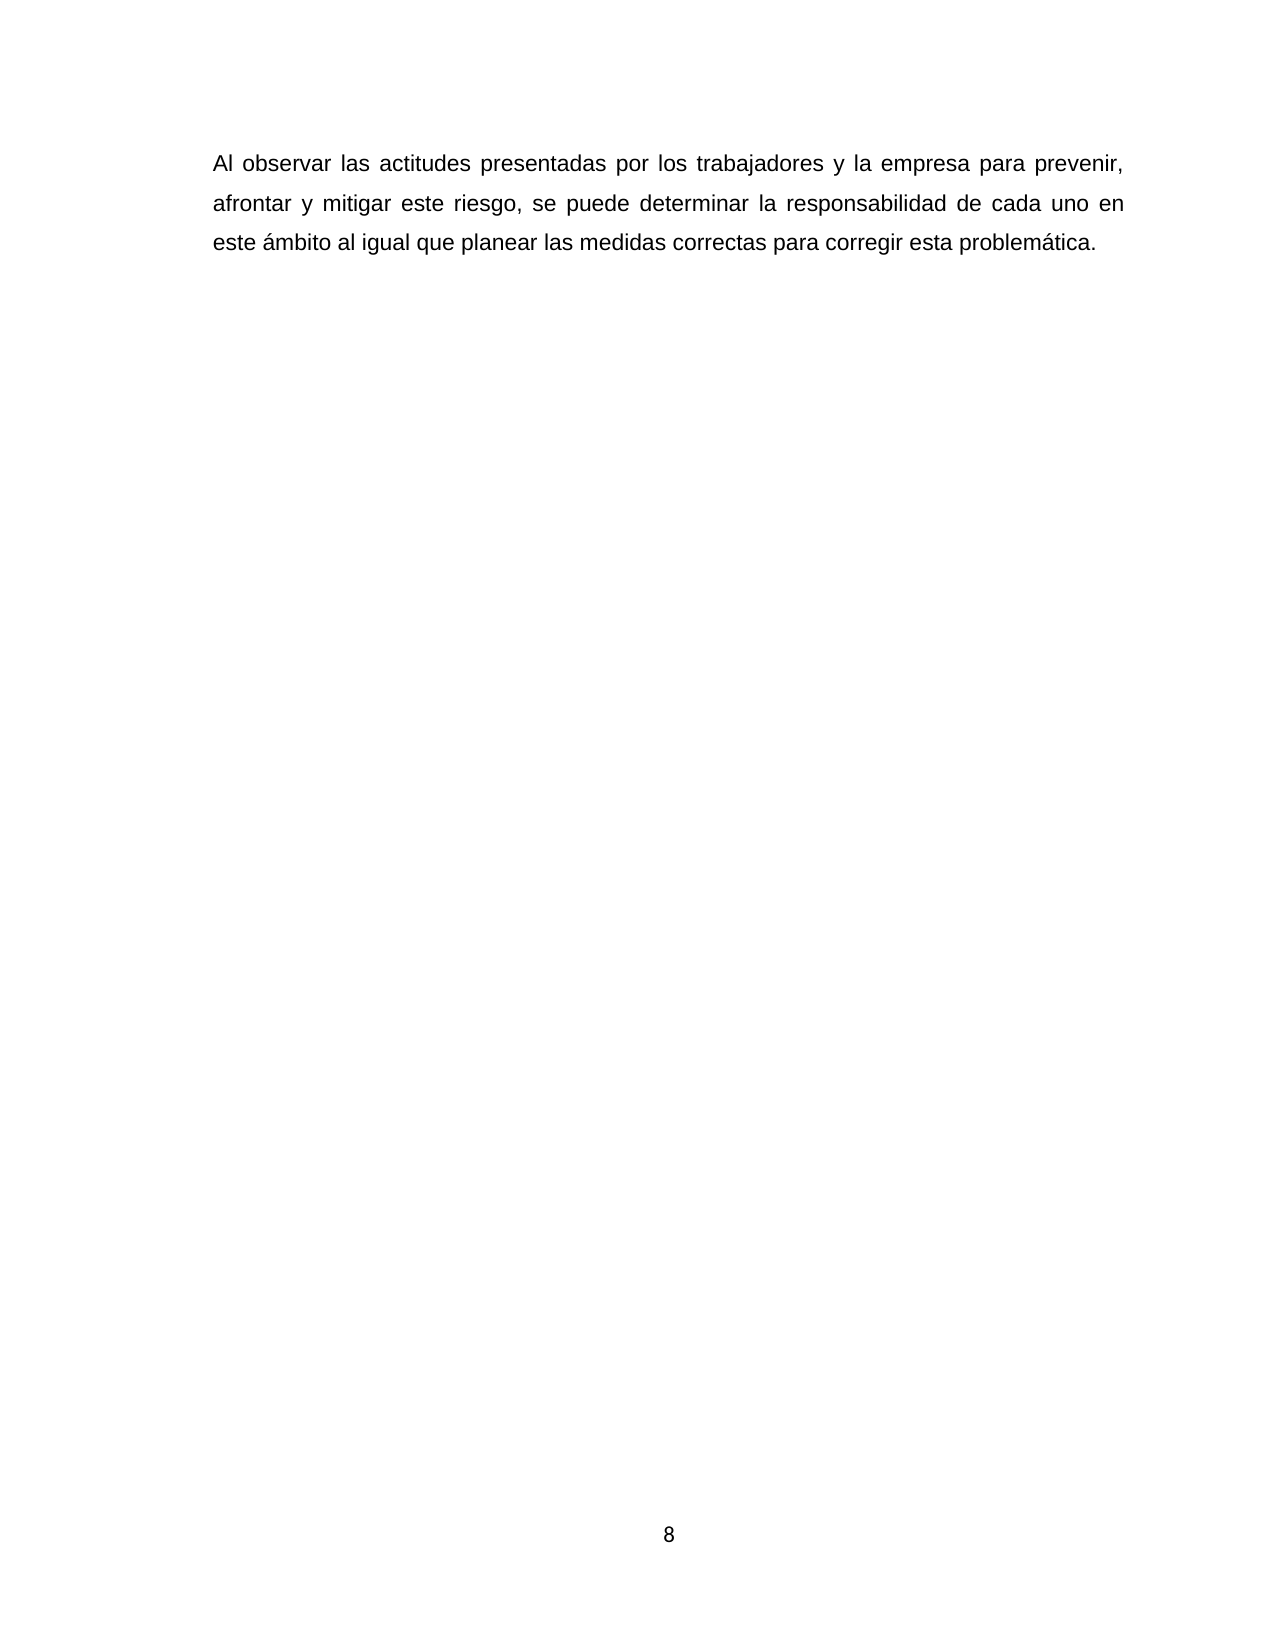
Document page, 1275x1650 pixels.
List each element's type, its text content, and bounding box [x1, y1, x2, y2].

text Al observar las actitudes presentadas por los trabajadores y la empresa para prevenir, afrontar y mitigar este riesgo, se puede determinar la responsabilidad de cada uno en este ámbito al igual que planear las medidas correctas para corregir esta problemática. [213, 150, 1125, 255]
